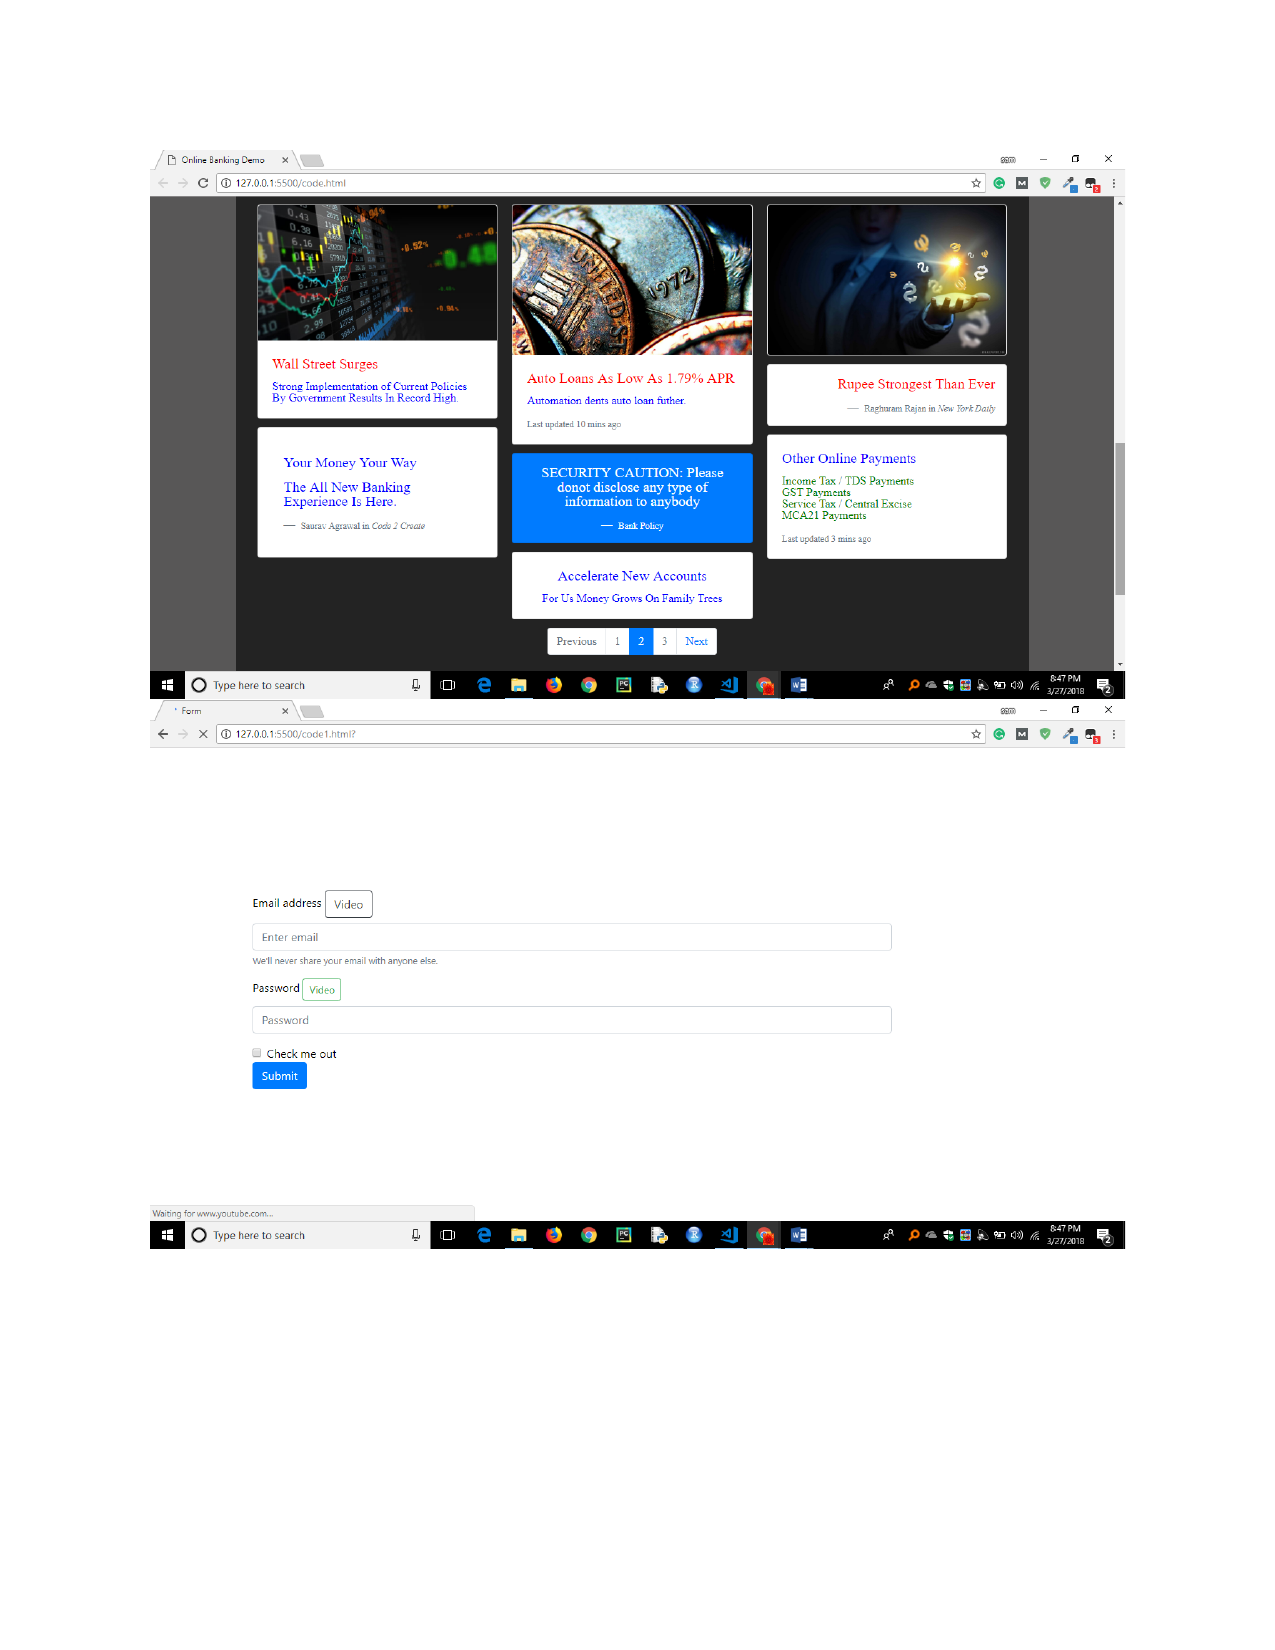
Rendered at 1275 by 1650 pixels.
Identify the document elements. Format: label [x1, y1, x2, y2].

picture [150, 700, 1125, 1249]
picture [150, 150, 1125, 699]
